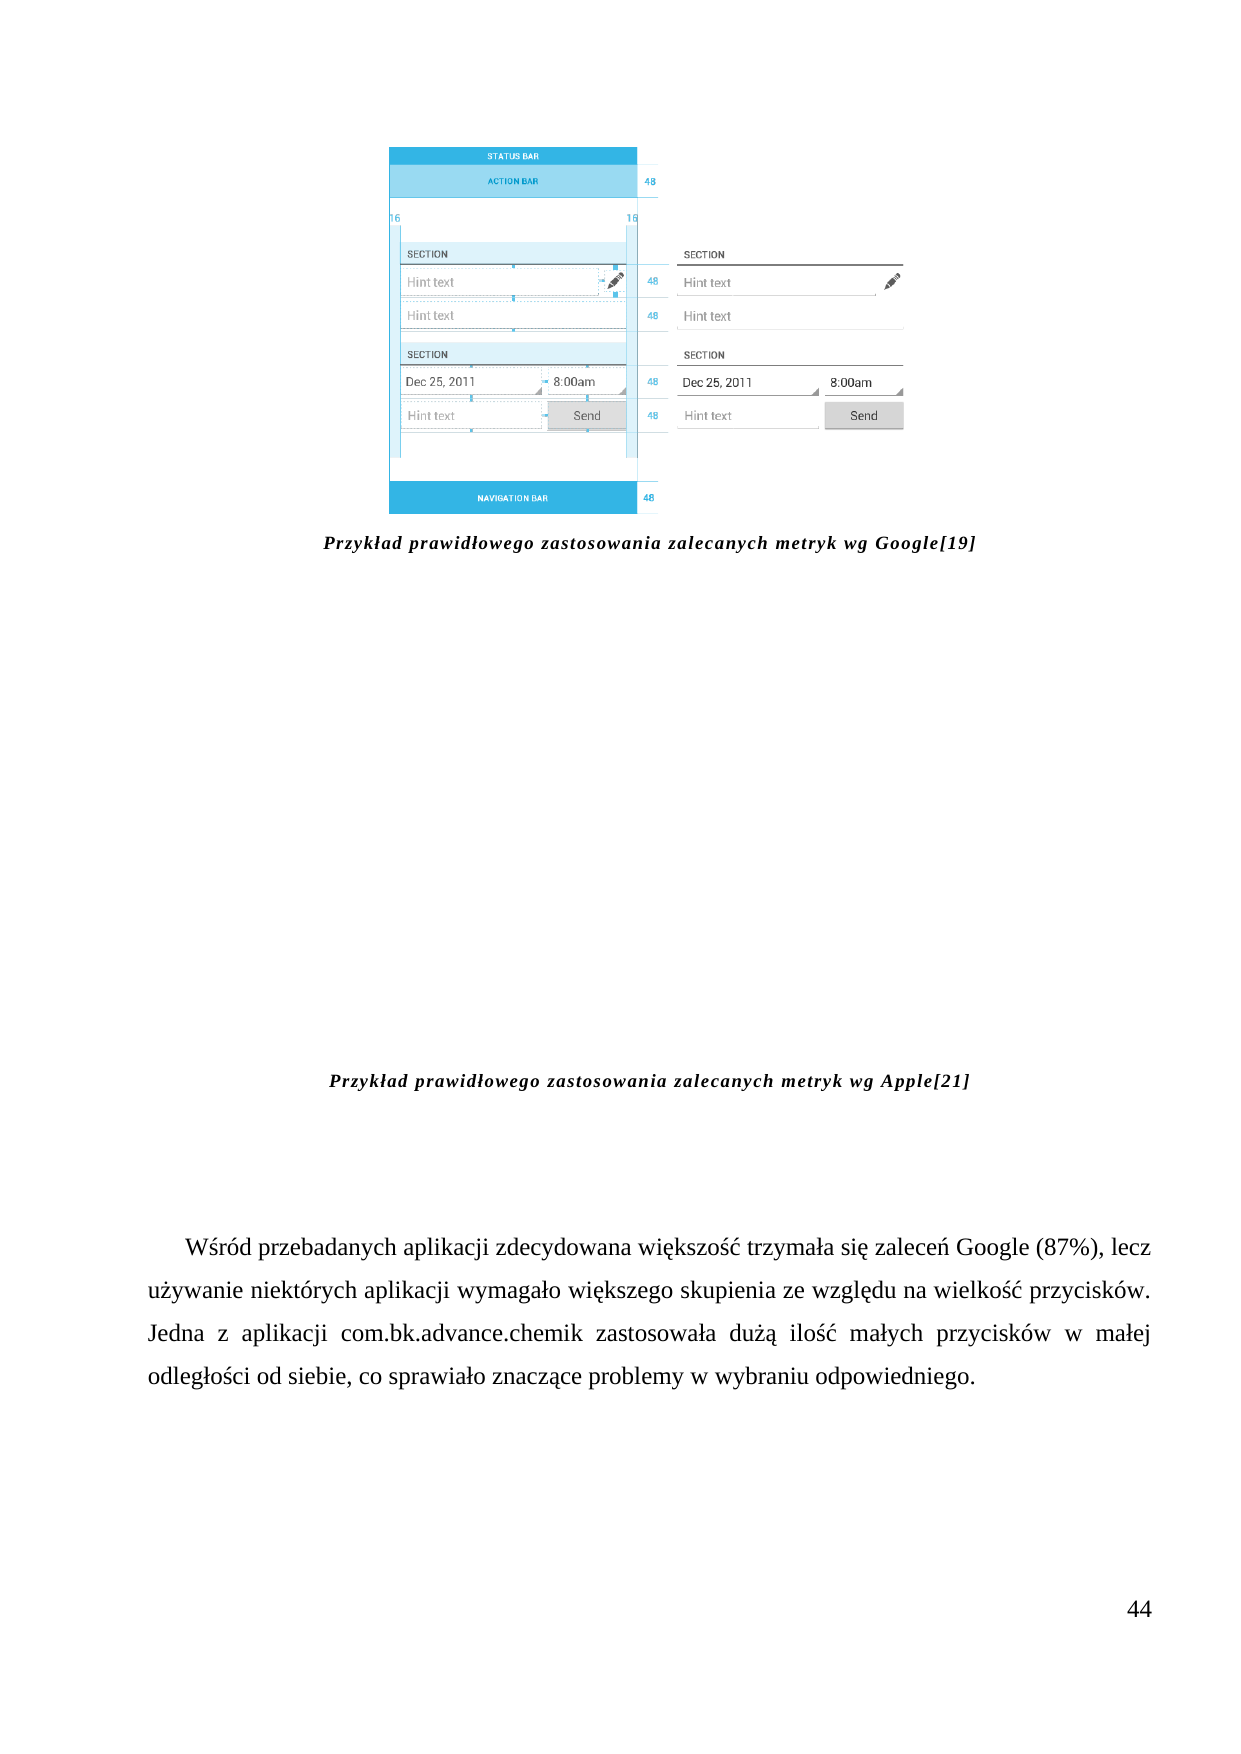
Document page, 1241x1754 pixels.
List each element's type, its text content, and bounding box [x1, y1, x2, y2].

subtitle Przykład prawidłowego zastosowania zalecanych metryk wg Google[19] [148, 532, 1152, 553]
subtitle Przykład prawidłowego zastosowania zalecanych metryk wg Apple[21] [148, 1070, 1152, 1092]
text Wśród przebadanych aplikacji zdecydowana większość trzymała się zaleceń Google (87%), lecz używanie niektórych aplikacji wymagało większego skupienia ze względu na wielkość przycisków. Jedna z aplikacji com.bk.advance.chemik zastosowała dużą ilość małych przycisków w małej odległości od siebie, co sprawiało znaczące problemy w wybraniu odpowiedniego. [148, 1232, 1152, 1390]
picture [388, 147, 912, 518]
